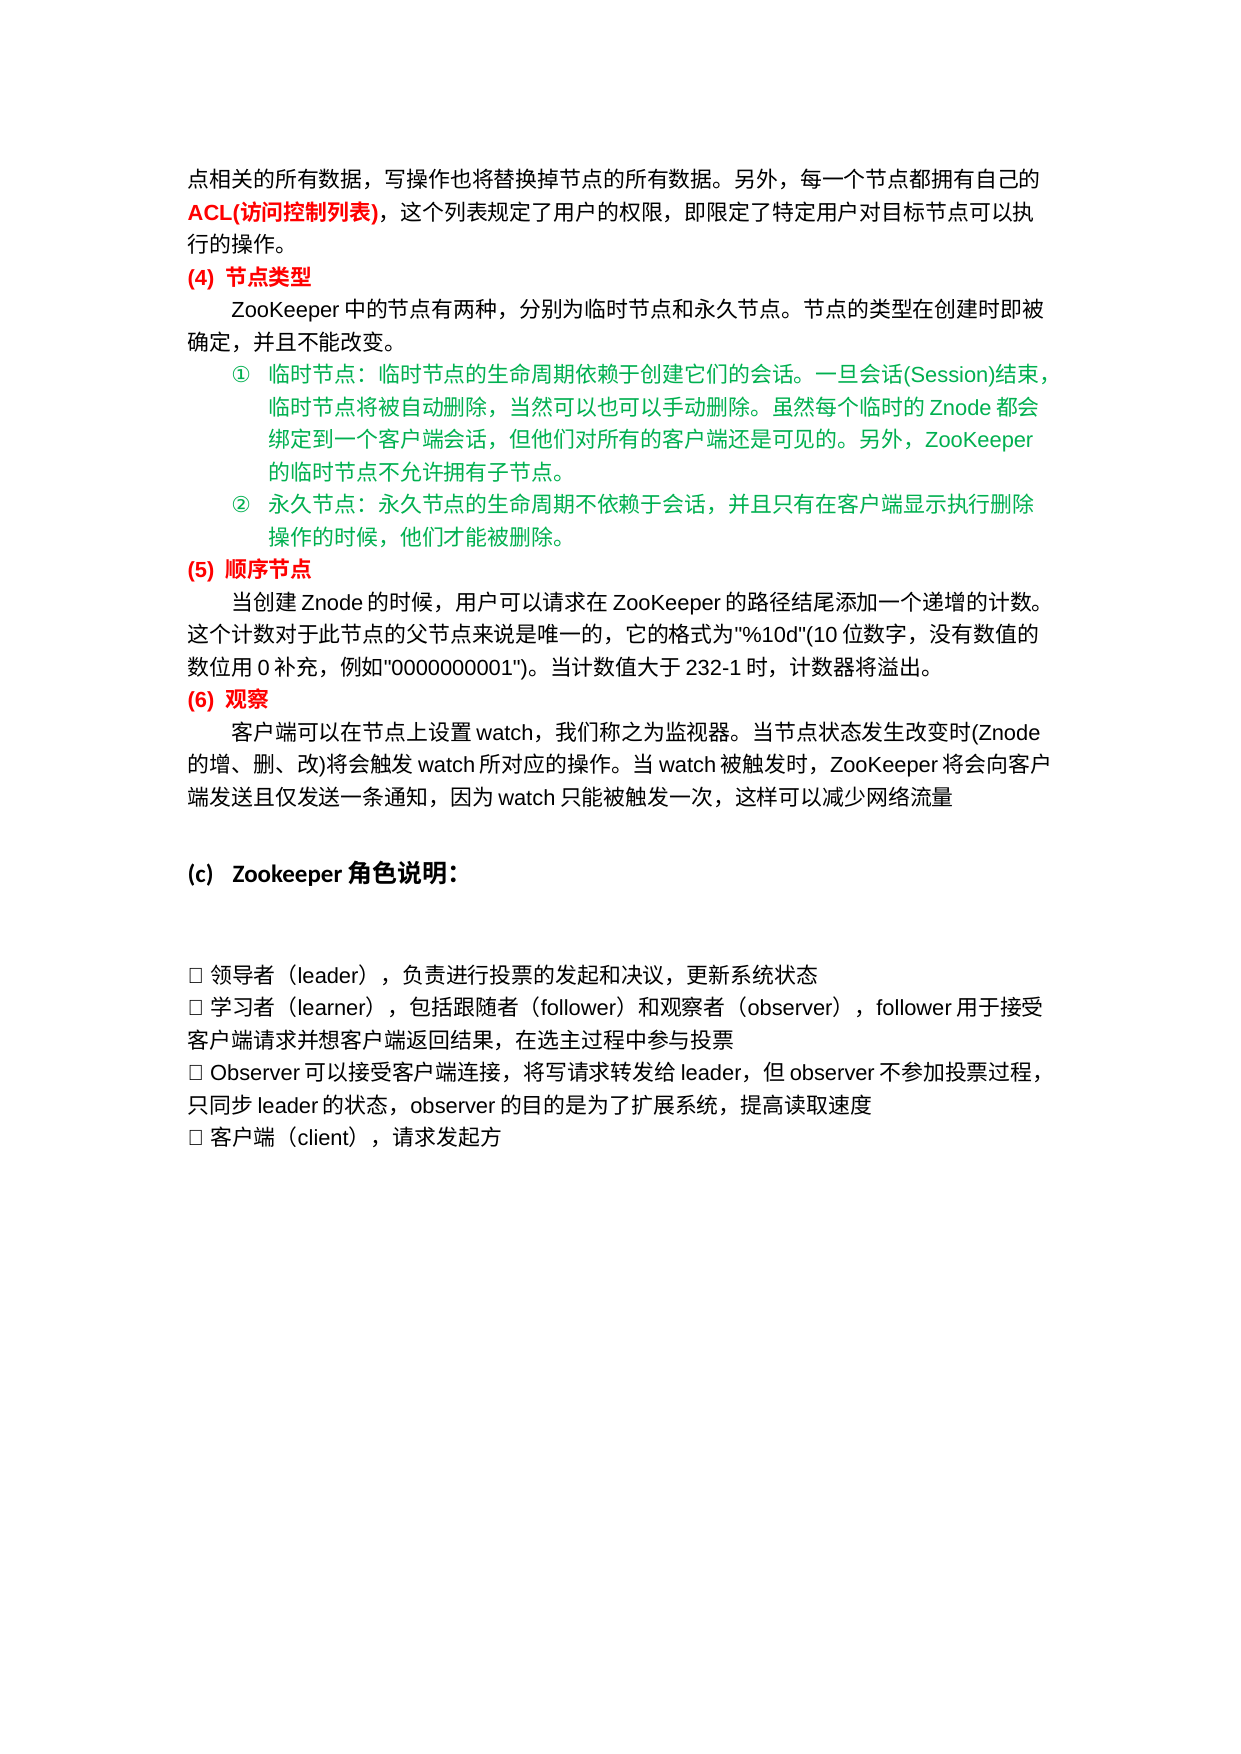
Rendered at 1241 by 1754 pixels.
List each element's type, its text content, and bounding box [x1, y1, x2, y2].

list 永久节点：永久节点的生命周期不依赖于会话，并且只有在客户端显示执行删除操作的时候，他们才能被删除。 [231, 487, 1053, 552]
text ZooKeeper中的每个节点存储的数据要被原子性的操作。也就是说读操作将获取与节点相关的所有数据，写操作也将替换掉节点的所有数据。另外，每一个节点都拥有自己的ACL(访问控制列表)，这个列表规定了用户的权限，即限定了特定用户对目标节点可以执行的操作。 [187, 162, 1053, 259]
list 节点类型 [187, 259, 1053, 292]
text 当创建Znode的时候，用户可以请求在ZooKeeper的路径结尾添加一个递增的计数。这个计数对于此节点的父节点来说是唯一的，它的格式为"%10d"(10位数字，没有数值的数位用0补充，例如"0000000001")。当计数值大于232-1时，计数器将溢出。 [187, 584, 1053, 682]
list 观察 [187, 682, 1053, 714]
text  领导者（leader），负责进行投票的发起和决议，更新系统状态  学习者（learner），包括跟随者（follower）和观察者（observer），follower用于接受客户端请求并想客户端返回结果，在选主过程中参与投票  Observer可以接受客户端连接，将写请求转发给leader，但observer不参加投票过程，只同步leader的状态，observer的目的是为了扩展系统，提高读取速度  客户端（client），请求发起方 [187, 957, 1053, 1152]
list 临时节点：临时节点的生命周期依赖于创建它们的会话。一旦会话(Session)结束，临时节点将被自动删除，当然可以也可以手动删除。虽然每个临时的Znode都会绑定到一个客户端会话，但他们对所有的客户端还是可见的。另外，ZooKeeper的临时节点不允许拥有子节点。 [231, 357, 1053, 487]
subtitle Zookeeper角色说明： [187, 839, 1053, 904]
text ZooKeeper中的节点有两种，分别为临时节点和永久节点。节点的类型在创建时即被确定，并且不能改变。 [187, 292, 1053, 357]
text 客户端可以在节点上设置watch，我们称之为监视器。当节点状态发生改变时(Znode的增、删、改)将会触发watch所对应的操作。当watch被触发时，ZooKeeper将会向客户端发送且仅发送一条通知，因为watch只能被触发一次，这样可以减少网络流量 [187, 714, 1053, 812]
list 顺序节点 [187, 552, 1053, 584]
